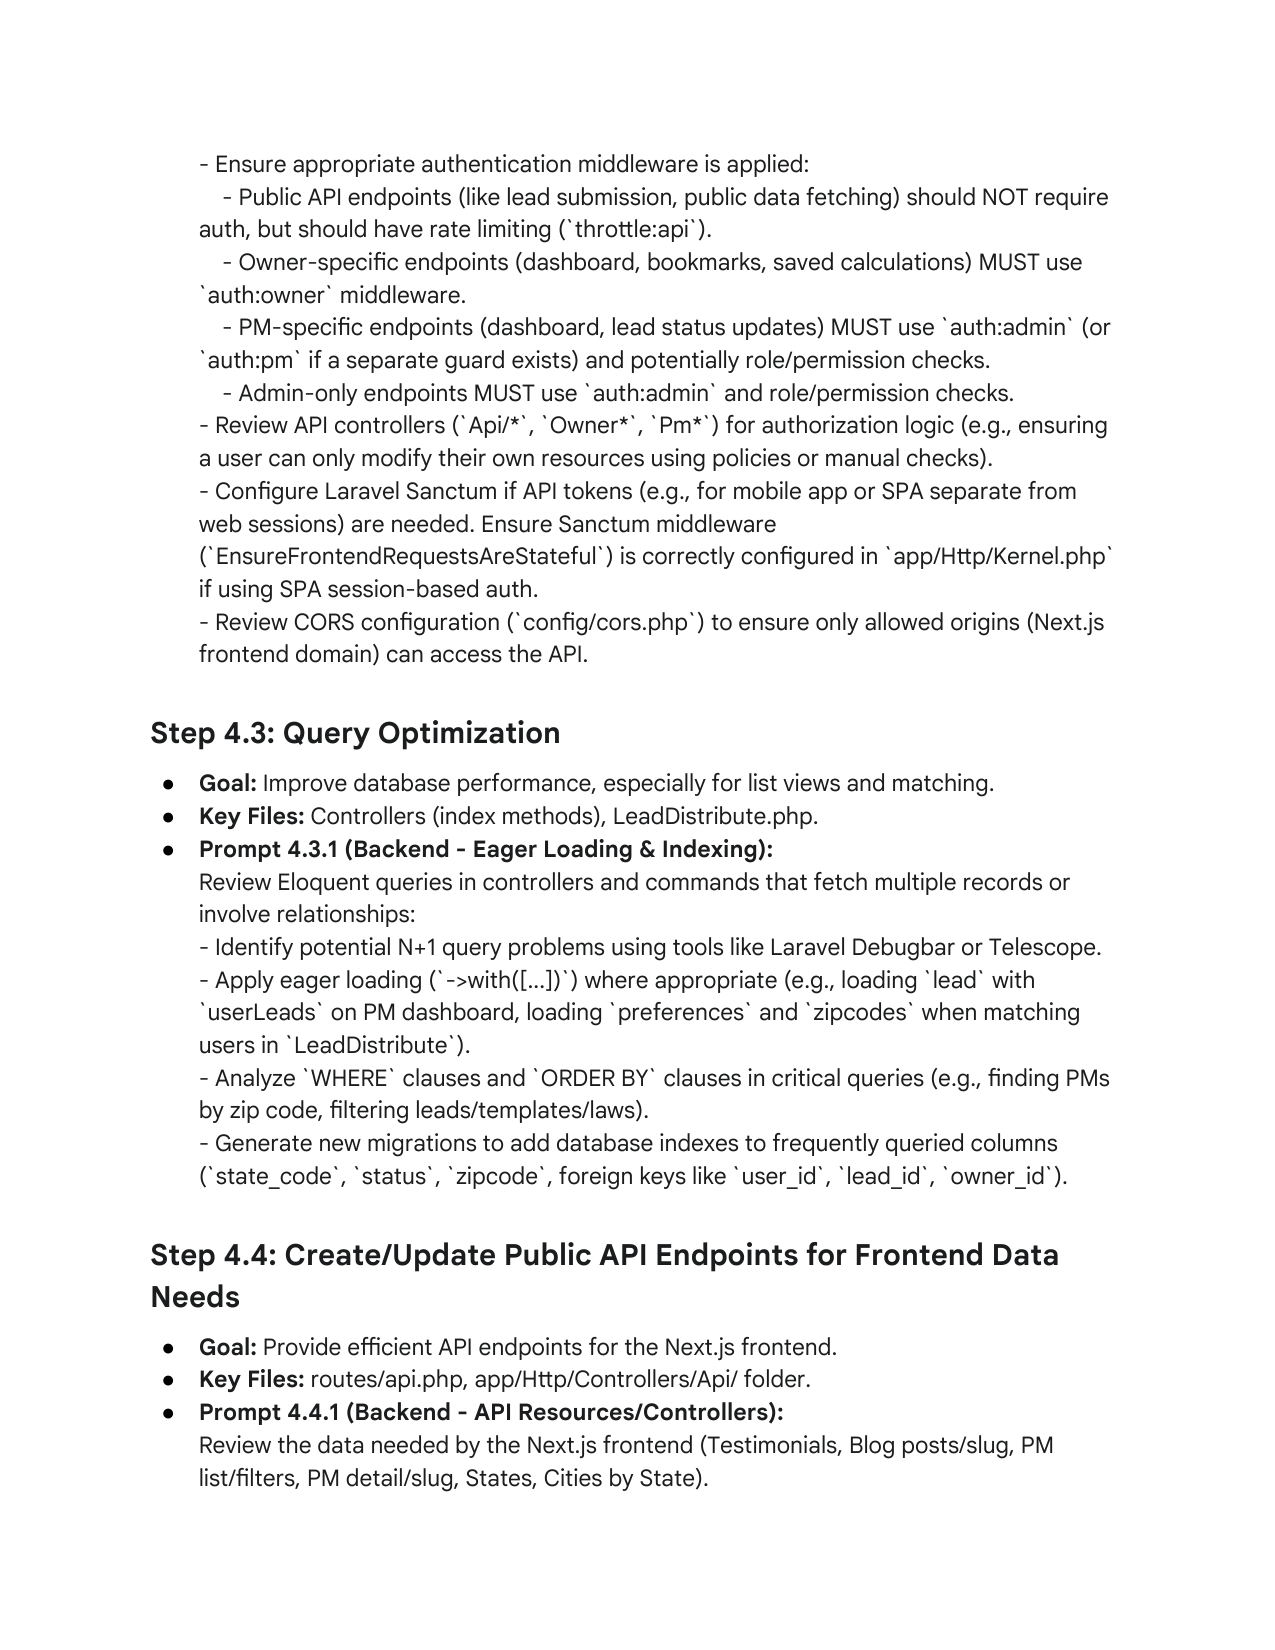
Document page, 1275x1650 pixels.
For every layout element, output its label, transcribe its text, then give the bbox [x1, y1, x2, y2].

list Prompt 4.3.1 (Backend - Eager Loading & Indexing): Review Eloquent queries in controllers and commands that fetch multiple records or involve relationships: - Identify potential N+1 query problems using tools like Laravel Debugbar or Telescope. - Apply eager loading (`->with([...])`) where appropriate (e.g., loading `lead` with `userLeads` on PM dashboard, loading `preferences` and `zipcodes` when matching users in `LeadDistribute`). - Analyze `WHERE` clauses and `ORDER BY` clauses in critical queries (e.g., finding PMs by zip code, filtering leads/templates/laws). - Generate new migrations to add database indexes to frequently queried columns (`state_code`, `status`, `zipcode`, foreign keys like `user_id`, `lead_id`, `owner_id`). [161, 835, 1125, 1221]
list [161, 1398, 1125, 1492]
subtitle Step 4.3: Query Optimization [150, 716, 1125, 752]
list Goal: Provide efficient API endpoints for the Next.js frontend. [161, 1333, 1125, 1362]
list Key Files: routes/api.php, app/Http/Controllers/Api/ folder. [161, 1366, 1125, 1394]
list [161, 150, 1125, 699]
list Goal: Improve database performance, especially for list views and matching. [161, 770, 1125, 798]
list Key Files: Controllers (index methods), LeadDistribute.php. [161, 802, 1125, 831]
subtitle Step 4.4: Create/Update Public API Endpoints for Frontend Data Needs [150, 1237, 1125, 1315]
